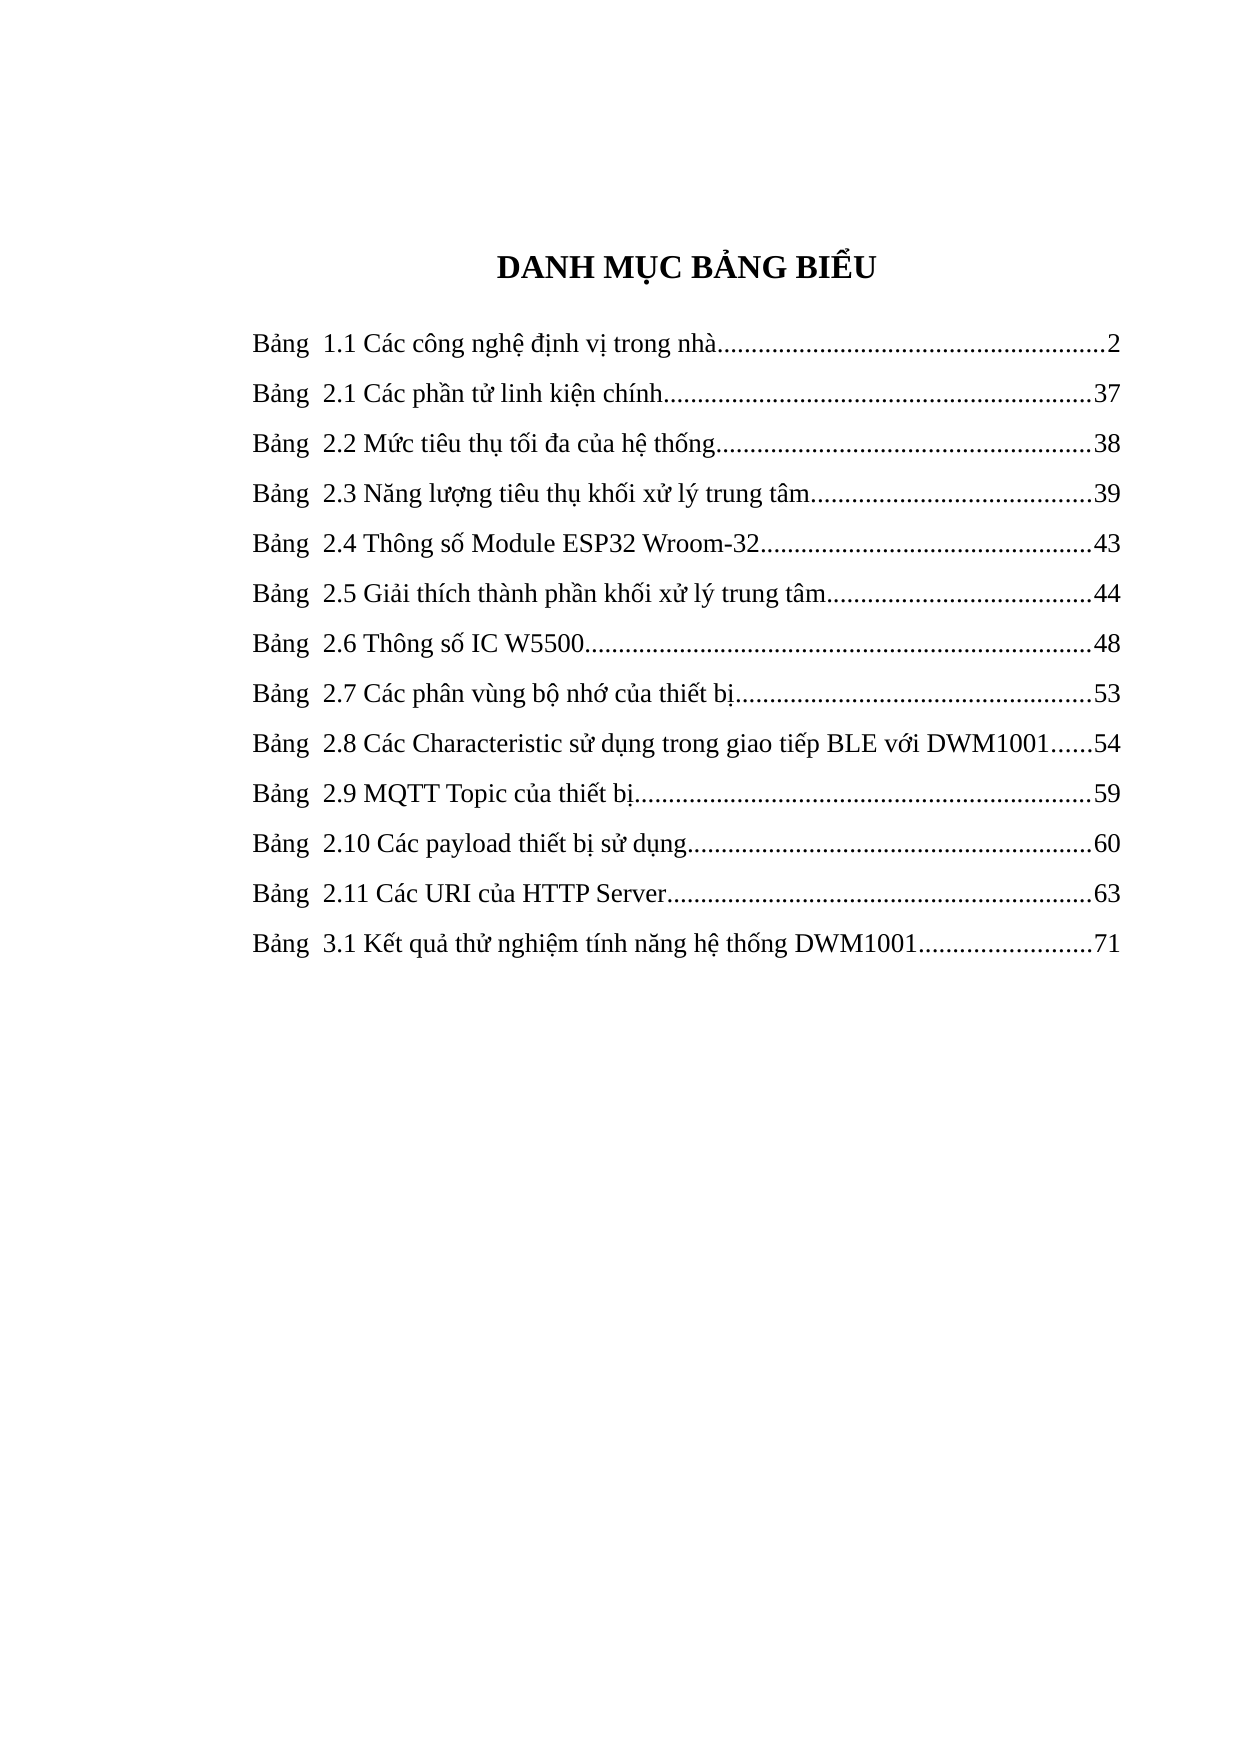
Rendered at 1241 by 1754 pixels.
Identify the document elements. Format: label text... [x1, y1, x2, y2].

text Bảng 2.3 Năng lượng tiêu thụ khối xử lý trung tâm 39 [177, 474, 1122, 512]
text Bảng 2.7 Các phân vùng bộ nhớ của thiết bị 53 [177, 674, 1122, 712]
text Bảng 3.1 Kết quả thử nghiệm tính năng hệ thống DWM1001 71 [177, 924, 1122, 962]
text Bảng 2.9 MQTT Topic của thiết bị 59 [177, 774, 1122, 812]
text Bảng 2.2 Mức tiêu thụ tối đa của hệ thống 38 [177, 424, 1122, 462]
text Bảng 2.6 Thông số IC W5500 48 [177, 624, 1122, 662]
text Bảng 2.11 Các URI của HTTP Server 63 [177, 874, 1122, 912]
text Bảng 1.1 Các công nghệ định vị trong nhà 2 [177, 324, 1122, 362]
text DANH MỤC BẢNG BIỂU [177, 229, 1122, 304]
text Bảng 2.4 Thông số Module ESP32 Wroom-32 43 [177, 524, 1122, 562]
text Bảng 2.10 Các payload thiết bị sử dụng 60 [177, 824, 1122, 862]
text Bảng 2.1 Các phần tử linh kiện chính 37 [177, 374, 1122, 412]
text Bảng 2.5 Giải thích thành phần khối xử lý trung tâm 44 [177, 574, 1122, 612]
text Bảng 2.8 Các Characteristic sử dụng trong giao tiếp BLE với DWM1001 54 [177, 724, 1122, 762]
